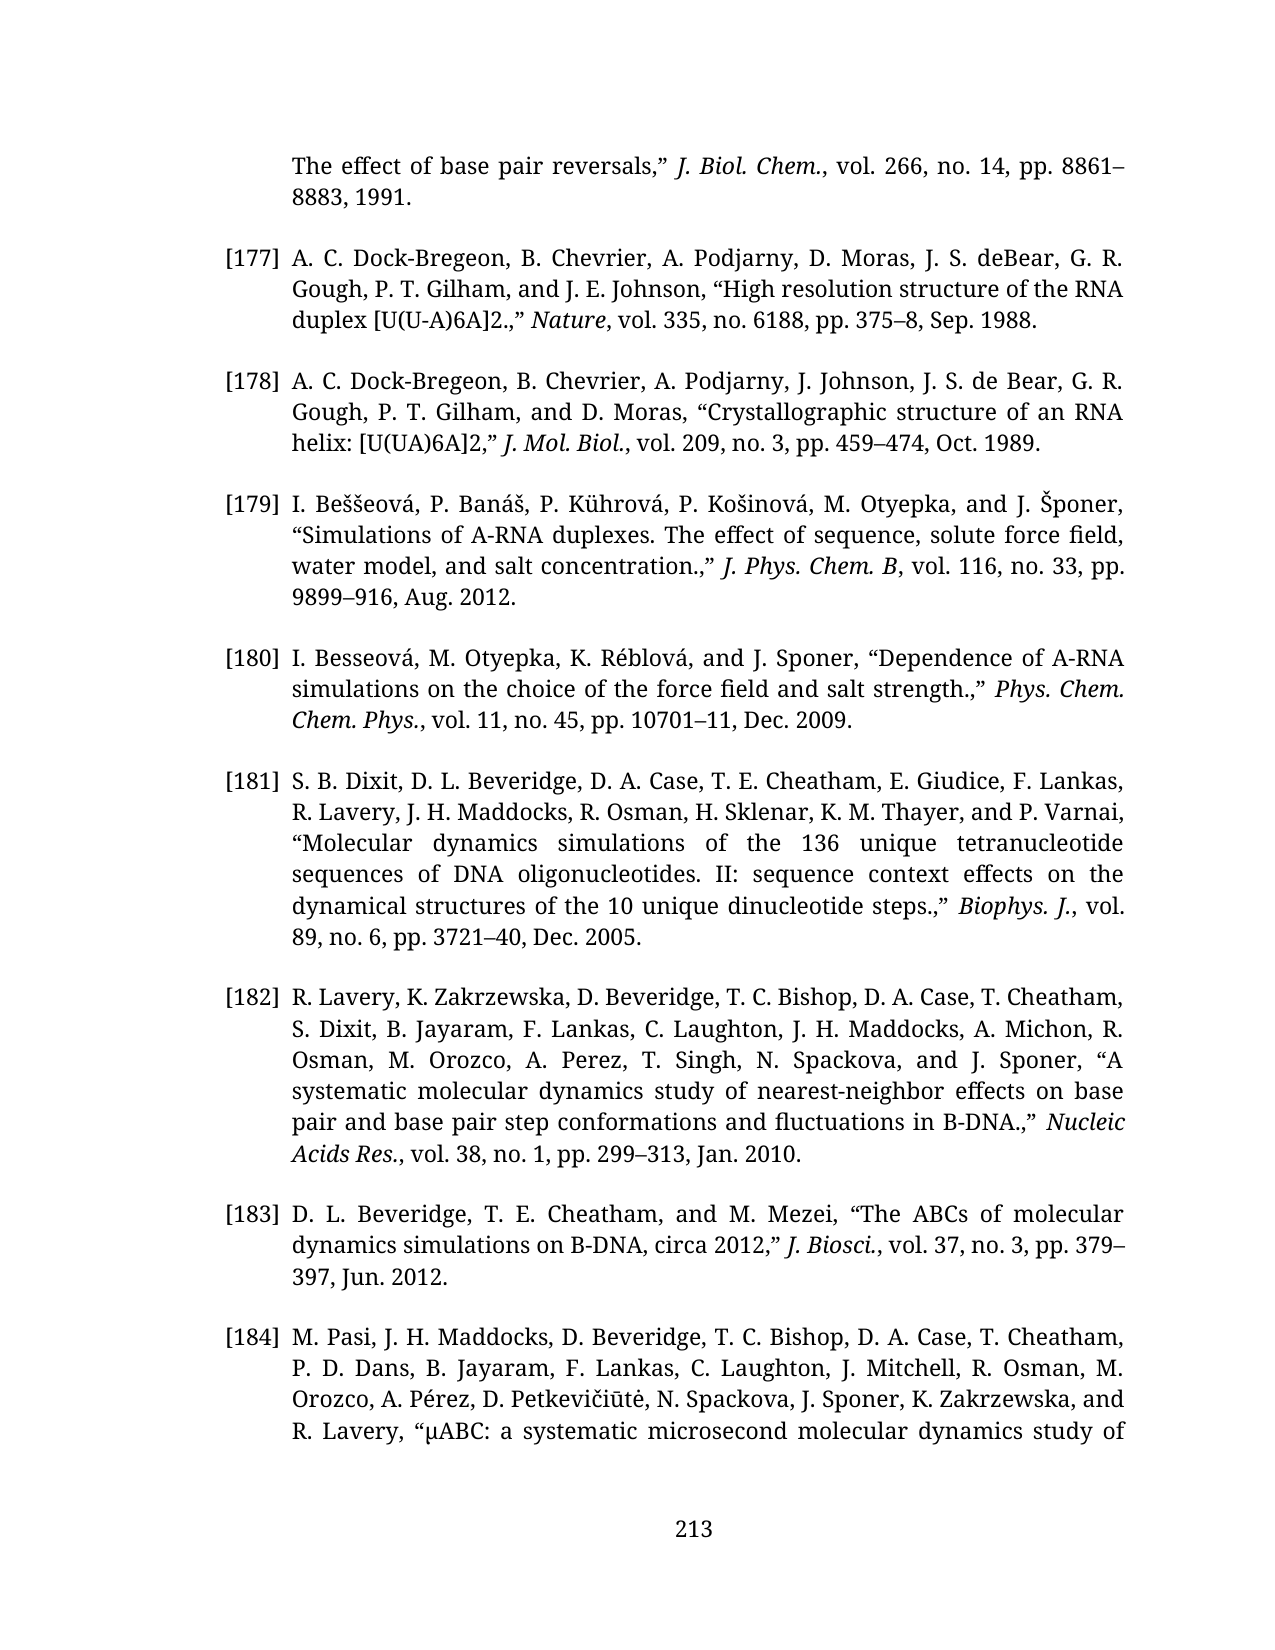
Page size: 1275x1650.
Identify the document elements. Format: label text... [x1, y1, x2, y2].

text [179] I. Beššeová, P. Banáš, P. Kührová, P. Košinová, M. Otyepka, and J. Šponer, “Simulations of A-RNA duplexes. The effect of sequence, solute force field, water model, and salt concentration.,” J. Phys. Chem. B, vol. 116, no. 33, pp. 9899–916, Aug. 2012. [225, 487, 1125, 612]
text [178] A. C. Dock-Bregeon, B. Chevrier, A. Podjarny, J. Johnson, J. S. de Bear, G. R. Gough, P. T. Gilham, and D. Moras, “Crystallographic structure of an RNA helix: [U(UA)6A]2,” J. Mol. Biol., vol. 209, no. 3, pp. 459–474, Oct. 1989. [225, 364, 1125, 458]
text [225, 1321, 1125, 1446]
text [182] R. Lavery, K. Zakrzewska, D. Beveridge, T. C. Bishop, D. A. Case, T. Cheatham, S. Dixit, B. Jayaram, F. Lankas, C. Laughton, J. H. Maddocks, A. Michon, R. Osman, M. Orozco, A. Perez, T. Singh, N. Spackova, and J. Sponer, “A systematic molecular dynamics study of nearest-neighbor effects on base pair and base pair step conformations and fluctuations in B-DNA.,” Nucleic Acids Res., vol. 38, no. 1, pp. 299–313, Jan. 2010. [225, 981, 1125, 1169]
text [183] D. L. Beveridge, T. E. Cheatham, and M. Mezei, “The ABCs of molecular dynamics simulations on B-DNA, circa 2012,” J. Biosci., vol. 37, no. 3, pp. 379–397, Jun. 2012. [225, 1198, 1125, 1292]
text [180] I. Besseová, M. Otyepka, K. Réblová, and J. Sponer, “Dependence of A-RNA simulations on the choice of the force field and salt strength.,” Phys. Chem. Chem. Phys., vol. 11, no. 45, pp. 10701–11, Dec. 2009. [225, 642, 1125, 735]
text [181] S. B. Dixit, D. L. Beveridge, D. A. Case, T. E. Cheatham, E. Giudice, F. Lankas, R. Lavery, J. H. Maddocks, R. Osman, H. Sklenar, K. M. Thayer, and P. Varnai, “Molecular dynamics simulations of the 136 unique tetranucleotide sequences of DNA oligonucleotides. II: sequence context effects on the dynamical structures of the 10 unique dinucleotide steps.,” Biophys. J., vol. 89, no. 6, pp. 3721–40, Dec. 2005. [225, 764, 1125, 952]
text [177] A. C. Dock-Bregeon, B. Chevrier, A. Podjarny, D. Moras, J. S. deBear, G. R. Gough, P. T. Gilham, and J. E. Johnson, “High resolution structure of the RNA duplex [U(U-A)6A]2.,” Nature, vol. 335, no. 6188, pp. 375–8, Sep. 1988. [225, 242, 1125, 335]
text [225, 150, 1125, 212]
